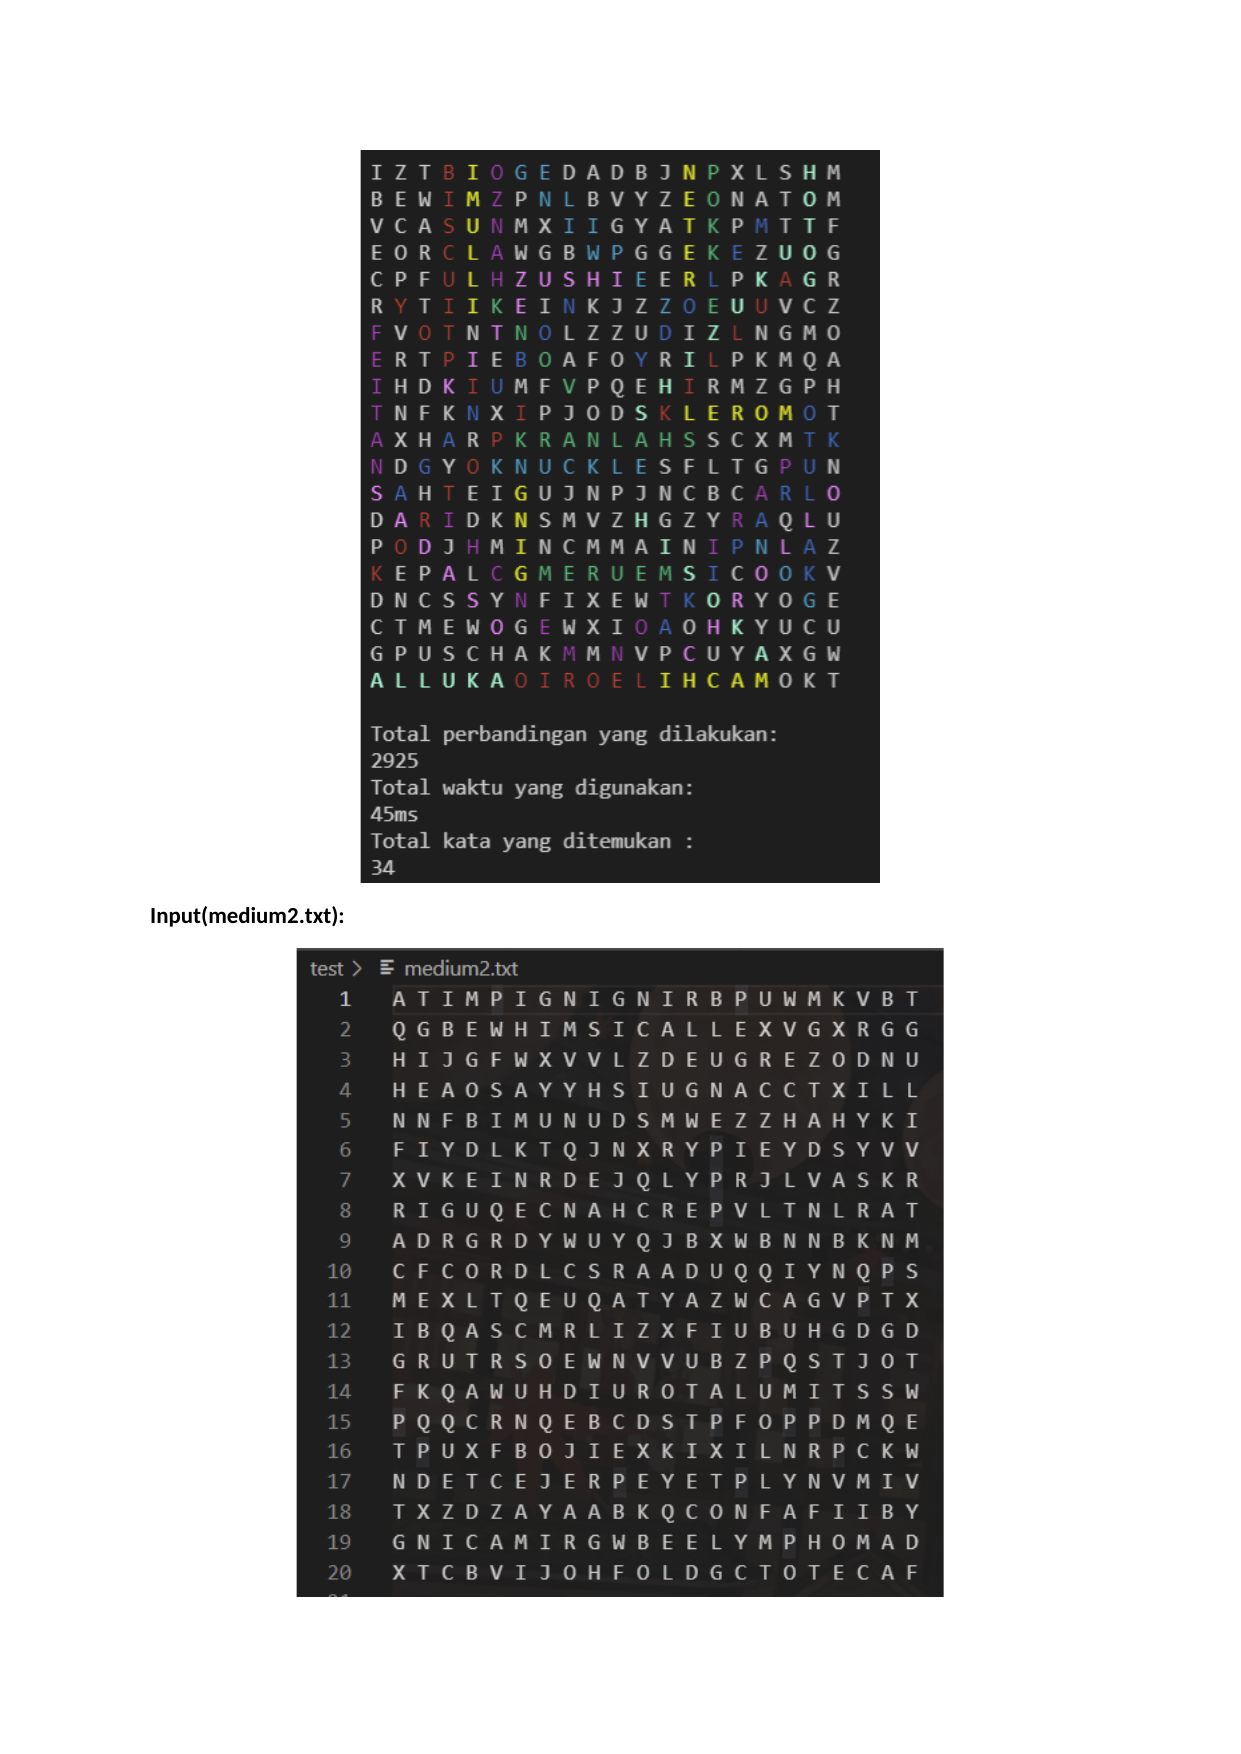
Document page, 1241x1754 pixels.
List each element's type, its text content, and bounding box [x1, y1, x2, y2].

picture [360, 150, 880, 883]
text Input(medium2.txt): [150, 902, 1090, 930]
picture [296, 948, 944, 1597]
